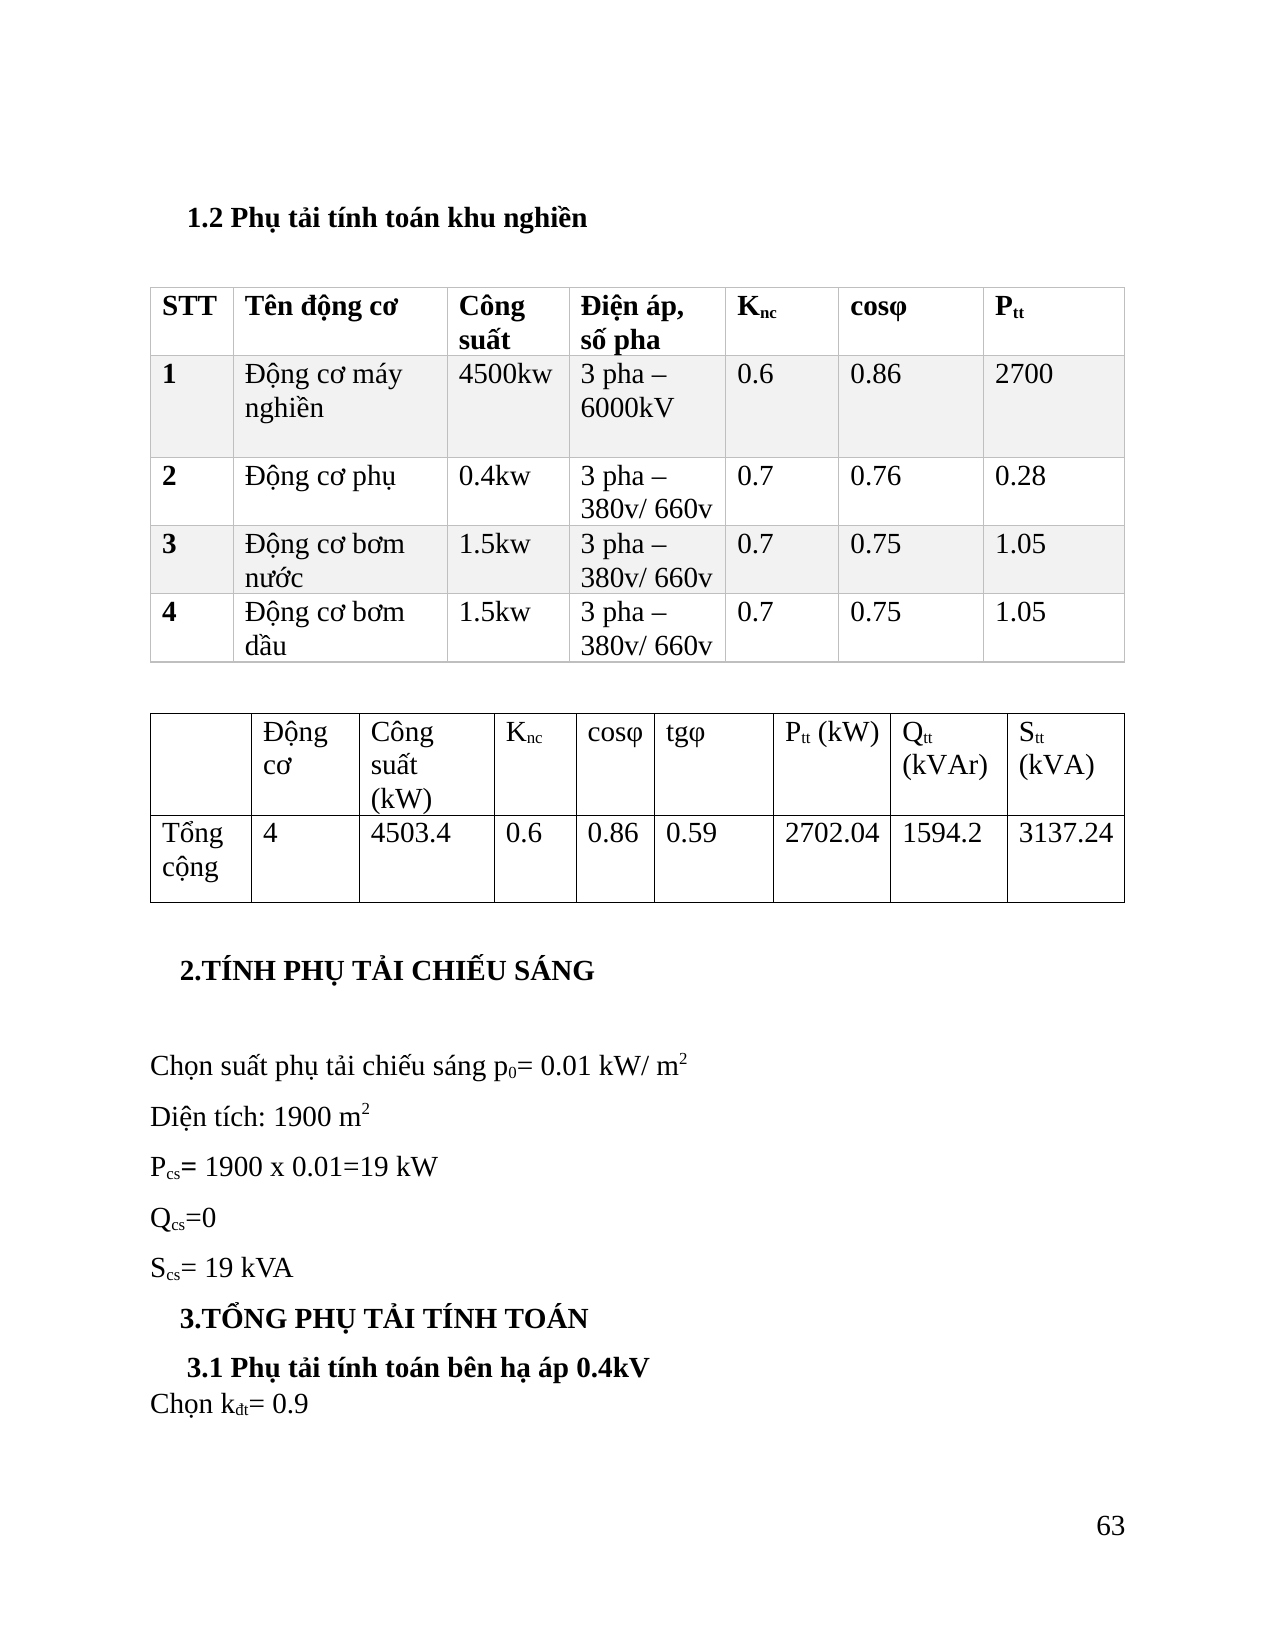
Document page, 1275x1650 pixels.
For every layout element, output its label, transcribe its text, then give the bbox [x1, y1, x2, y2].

table_cell 0.75 [839, 526, 983, 593]
table_cell 0.4kw [448, 458, 569, 525]
table_cell 4503.4 [360, 816, 494, 902]
table_header Động cơ [252, 714, 359, 814]
table_header Ptt [984, 288, 1124, 355]
table_header Tên động cơ [234, 288, 447, 355]
table_cell 3 [151, 526, 233, 593]
table_header [151, 714, 251, 814]
subtitle 1.2 Phụ tải tính toán khu nghiền [185, 201, 1125, 234]
table_header cosφ [577, 714, 654, 814]
text Qcs=0 [150, 1200, 1125, 1234]
table_cell 1 [151, 356, 233, 457]
table_cell 1594.2 [891, 816, 1007, 902]
table_cell 2 [151, 458, 233, 525]
table_header Công suất [448, 288, 569, 355]
table_cell 4 [151, 594, 233, 661]
text Scs= 19 kVA [150, 1251, 1125, 1284]
table_cell 0.7 [726, 458, 838, 525]
table_cell Động cơ bơm dầu [234, 594, 447, 661]
table_cell 4500kw [448, 356, 569, 457]
table_cell 0.86 [577, 816, 654, 902]
table_cell 0.59 [655, 816, 773, 902]
table_header Điện áp, số pha [570, 288, 725, 355]
table_cell 0.7 [726, 526, 838, 593]
table_cell 3 pha – 380v/ 660v [570, 526, 725, 593]
table_cell 3 pha – 6000kV [570, 356, 725, 457]
table_cell 3137.24 [1008, 816, 1124, 902]
table_header tgφ [655, 714, 773, 814]
table_cell 3 pha – 380v/ 660v [570, 458, 725, 525]
table_header Knc [726, 288, 838, 355]
table_cell 1.5kw [448, 594, 569, 661]
text Chọn kđt= 0.9 [150, 1386, 1125, 1419]
subtitle 2.Tính phụ tải chiếu sáng [168, 953, 1125, 987]
table_cell 1.05 [984, 594, 1124, 661]
table_cell 1.5kw [448, 526, 569, 593]
table_cell Tổng cộng [151, 816, 251, 902]
table_cell Động cơ phụ [234, 458, 447, 525]
table_header Knc [495, 714, 576, 814]
table_cell Động cơ bơm nước [234, 526, 447, 593]
table_cell 3 pha – 380v/ 660v [570, 594, 725, 661]
table_cell 0.6 [726, 356, 838, 457]
subtitle 3.Tổng phụ tải tính toán [168, 1301, 1125, 1335]
text Pcs= 1900 x 0.01=19 kW [150, 1149, 1125, 1183]
table_header Qtt (kVAr) [891, 714, 1007, 814]
table_header Ptt (kW) [774, 714, 890, 814]
table_cell 0.76 [839, 458, 983, 525]
table_header STT [151, 288, 233, 355]
table_header Stt (kVA) [1008, 714, 1124, 814]
table_cell 0.7 [726, 594, 838, 661]
table_cell 0.75 [839, 594, 983, 661]
text Diện tích: 1900 m2 [150, 1099, 1125, 1133]
table_cell 2702.04 [774, 816, 890, 902]
table_cell 2700 [984, 356, 1124, 457]
table_cell Động cơ máy nghiền [234, 356, 447, 457]
table_cell 4 [252, 816, 359, 902]
text Chọn suất phụ tải chiếu sáng p0= 0.01 kW/ m2 [150, 1048, 1125, 1082]
table_cell 0.28 [984, 458, 1124, 525]
table_cell 1.05 [984, 526, 1124, 593]
table_cell 0.6 [495, 816, 576, 902]
subtitle 3.1 Phụ tải tính toán bên hạ áp 0.4kV [185, 1350, 1125, 1383]
table_header cosφ [839, 288, 983, 355]
table_cell 0.86 [839, 356, 983, 457]
table_header Công suất (kW) [360, 714, 494, 814]
